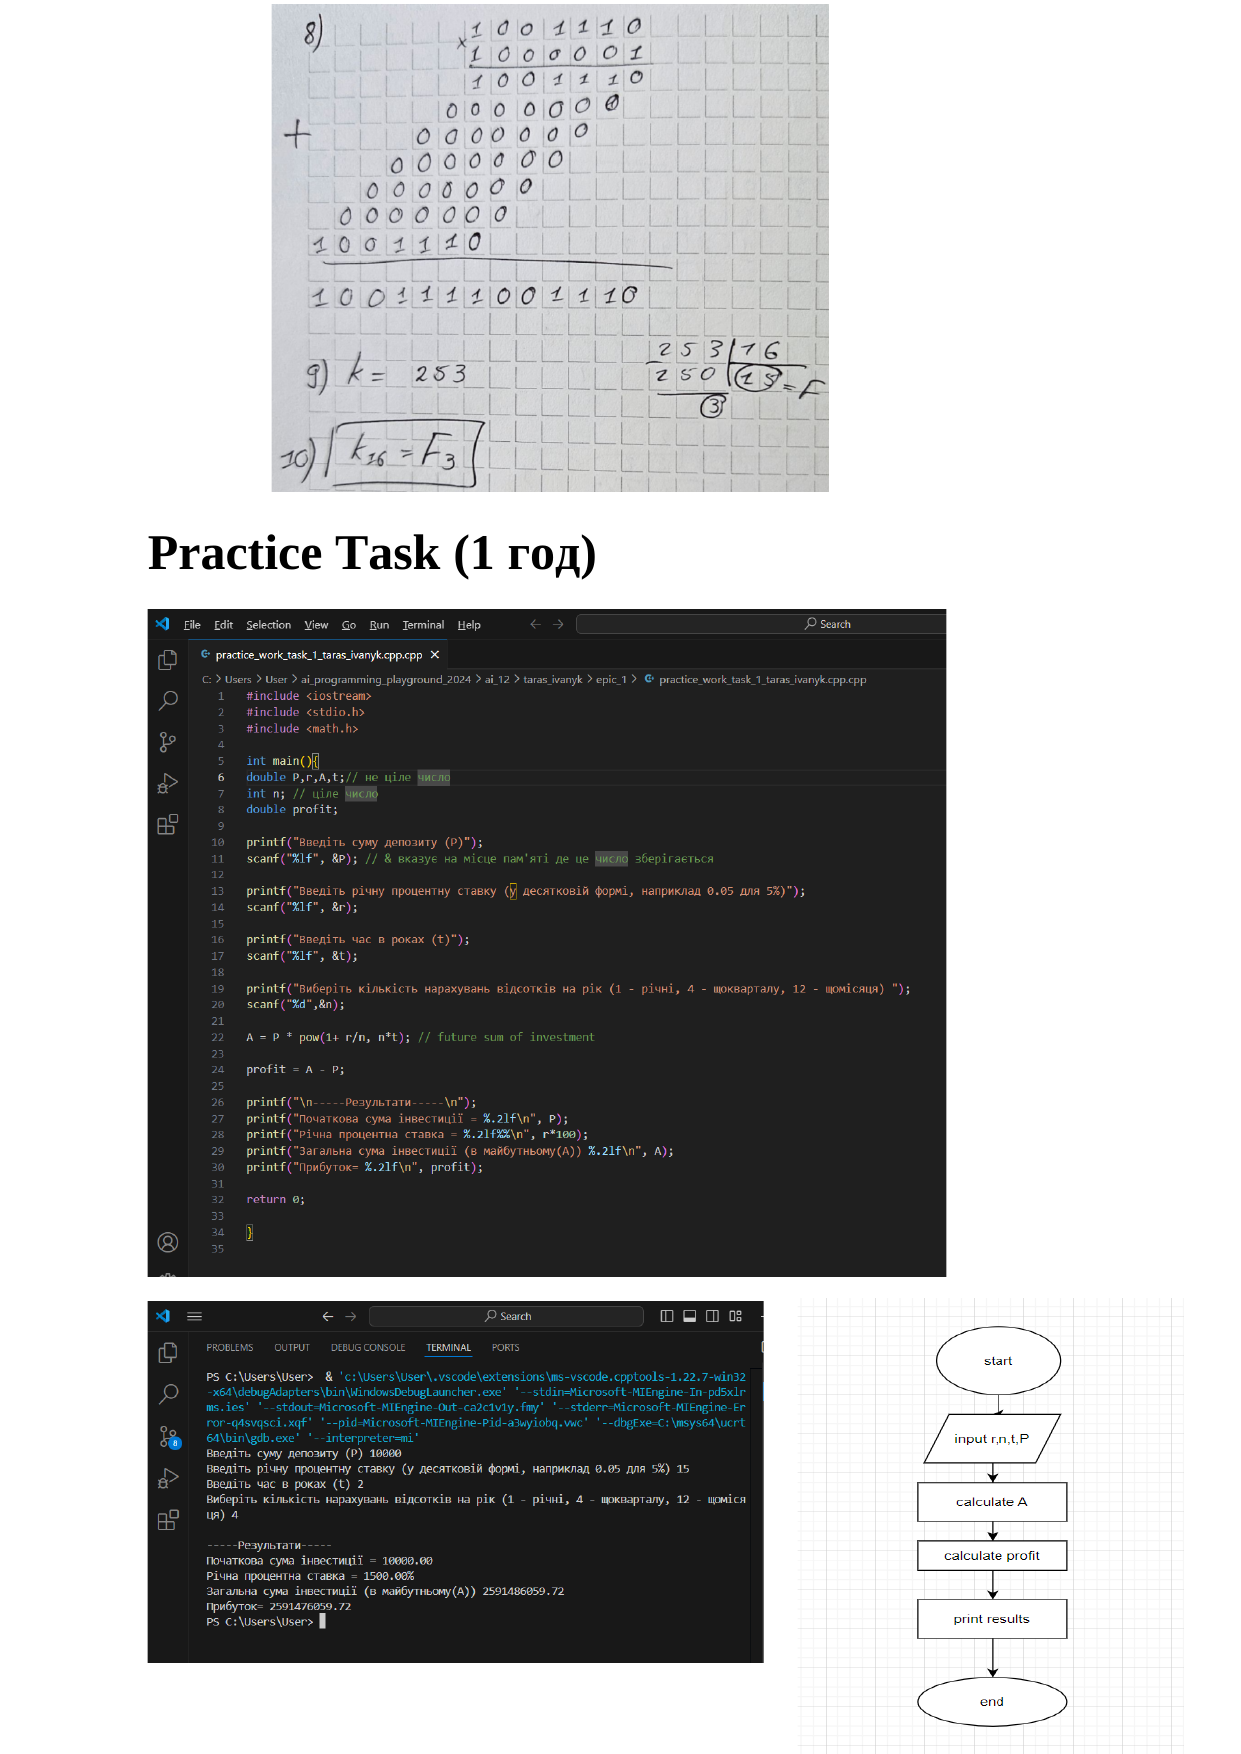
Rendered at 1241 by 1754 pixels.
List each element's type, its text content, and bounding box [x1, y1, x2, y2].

text Practice Task (1 год) [148, 523, 1152, 580]
picture [797, 1298, 1184, 1754]
picture [147, 609, 947, 1277]
picture [147, 1301, 764, 1663]
picture [271, 4, 829, 492]
